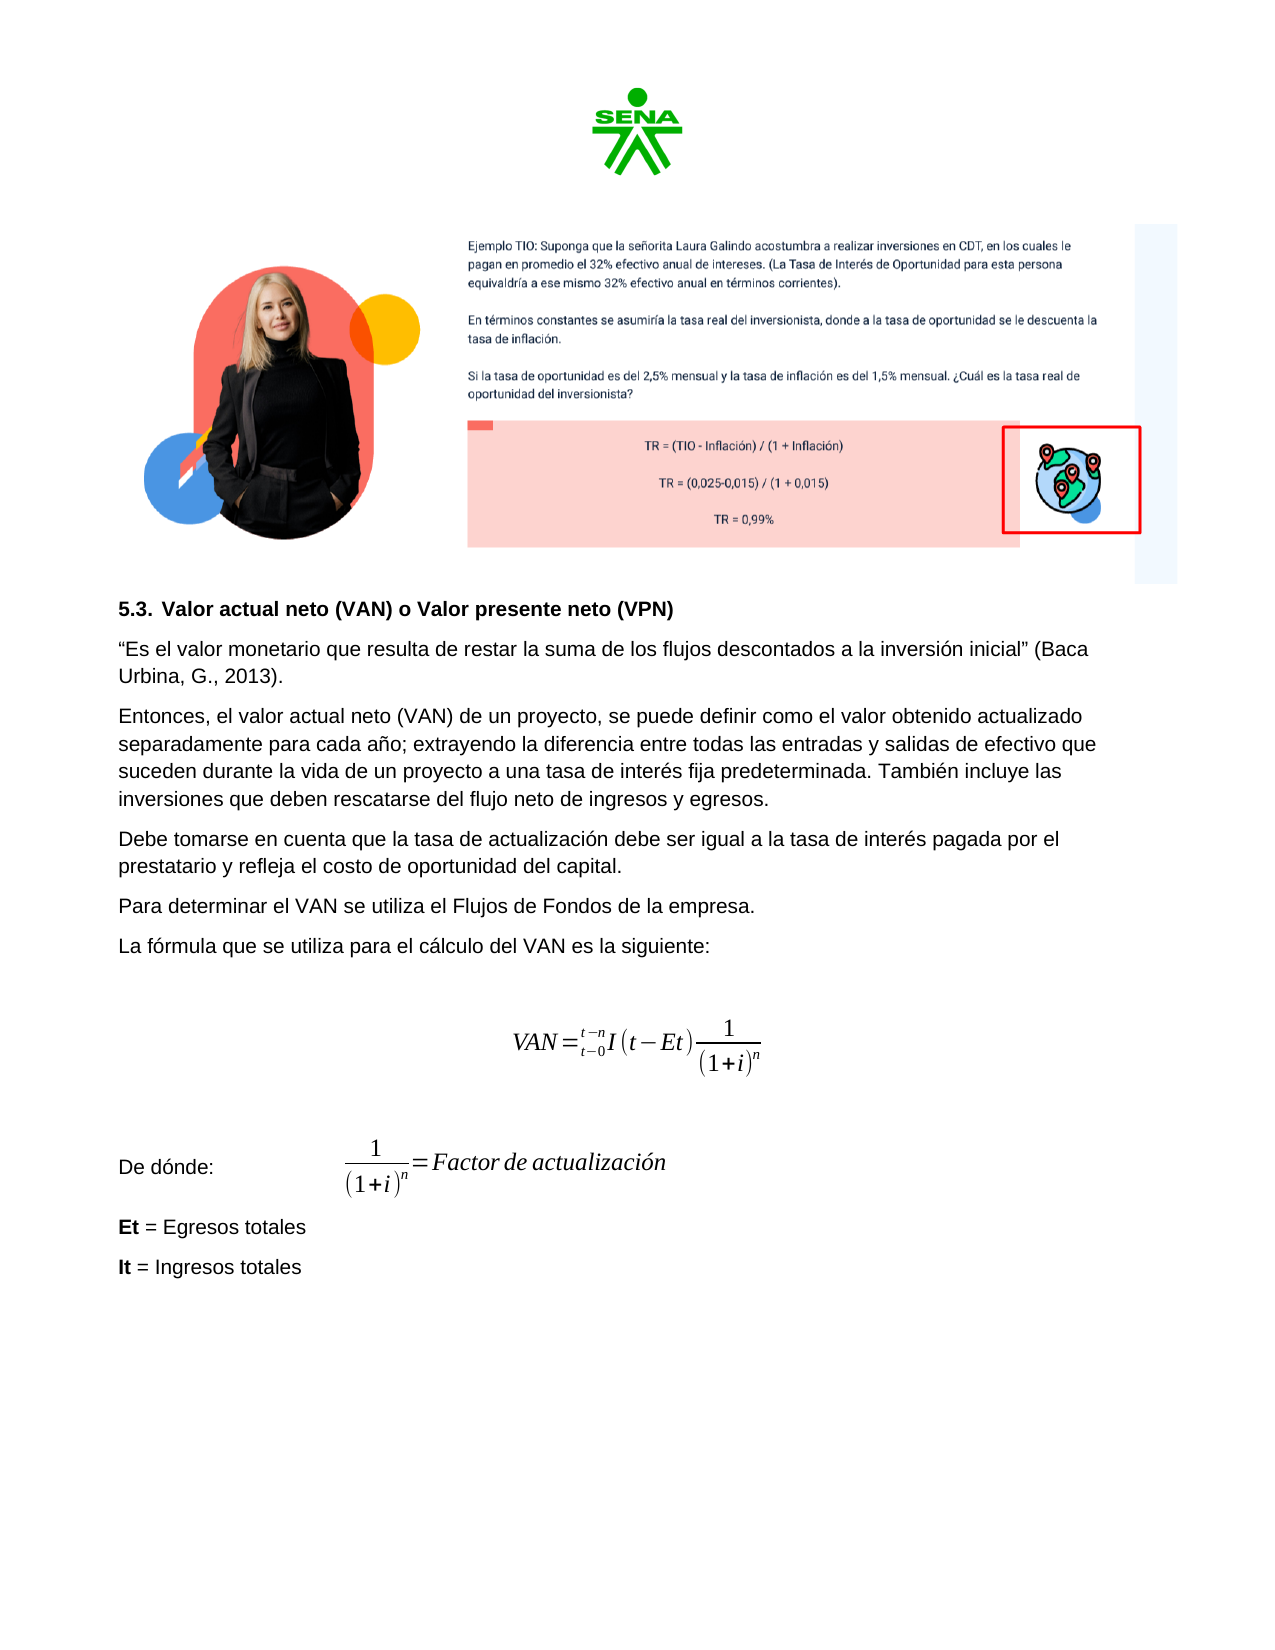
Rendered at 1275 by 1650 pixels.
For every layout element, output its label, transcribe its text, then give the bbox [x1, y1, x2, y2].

text It = Ingresos totales [118, 1255, 1157, 1279]
picture [592, 87, 683, 176]
text Debe tomarse en cuenta que la tasa de actualización debe ser igual a la tasa de interés pagada por el prestatario y refleja el costo de oportunidad del capital. [118, 827, 1157, 878]
text Para determinar el VAN se utiliza el Flujos de Fondos de la empresa. [118, 894, 1157, 918]
text Et = Egresos totales [118, 1215, 1157, 1239]
list Valor actual neto (VAN) o Valor presente neto (VPN) [118, 597, 1157, 621]
text “Es el valor monetario que resulta de restar la suma de los flujos descontados a la inversión inicial” (Baca Urbina, G., 2013). [118, 637, 1157, 688]
text La fórmula que se utiliza para el cálculo del VAN es la siguiente: [118, 934, 1157, 958]
text De dónde: [118, 1134, 1157, 1199]
text Entonces, el valor actual neto (VAN) de un proyecto, se puede definir como el valor obtenido actualizado separadamente para cada año; extrayendo la diferencia entre todas las entradas y salidas de efectivo que suceden durante la vida de un proyecto a una tasa de interés fija predeterminada. También incluye las inversiones que deben rescatarse del flujo neto de ingresos y egresos. [118, 704, 1157, 811]
